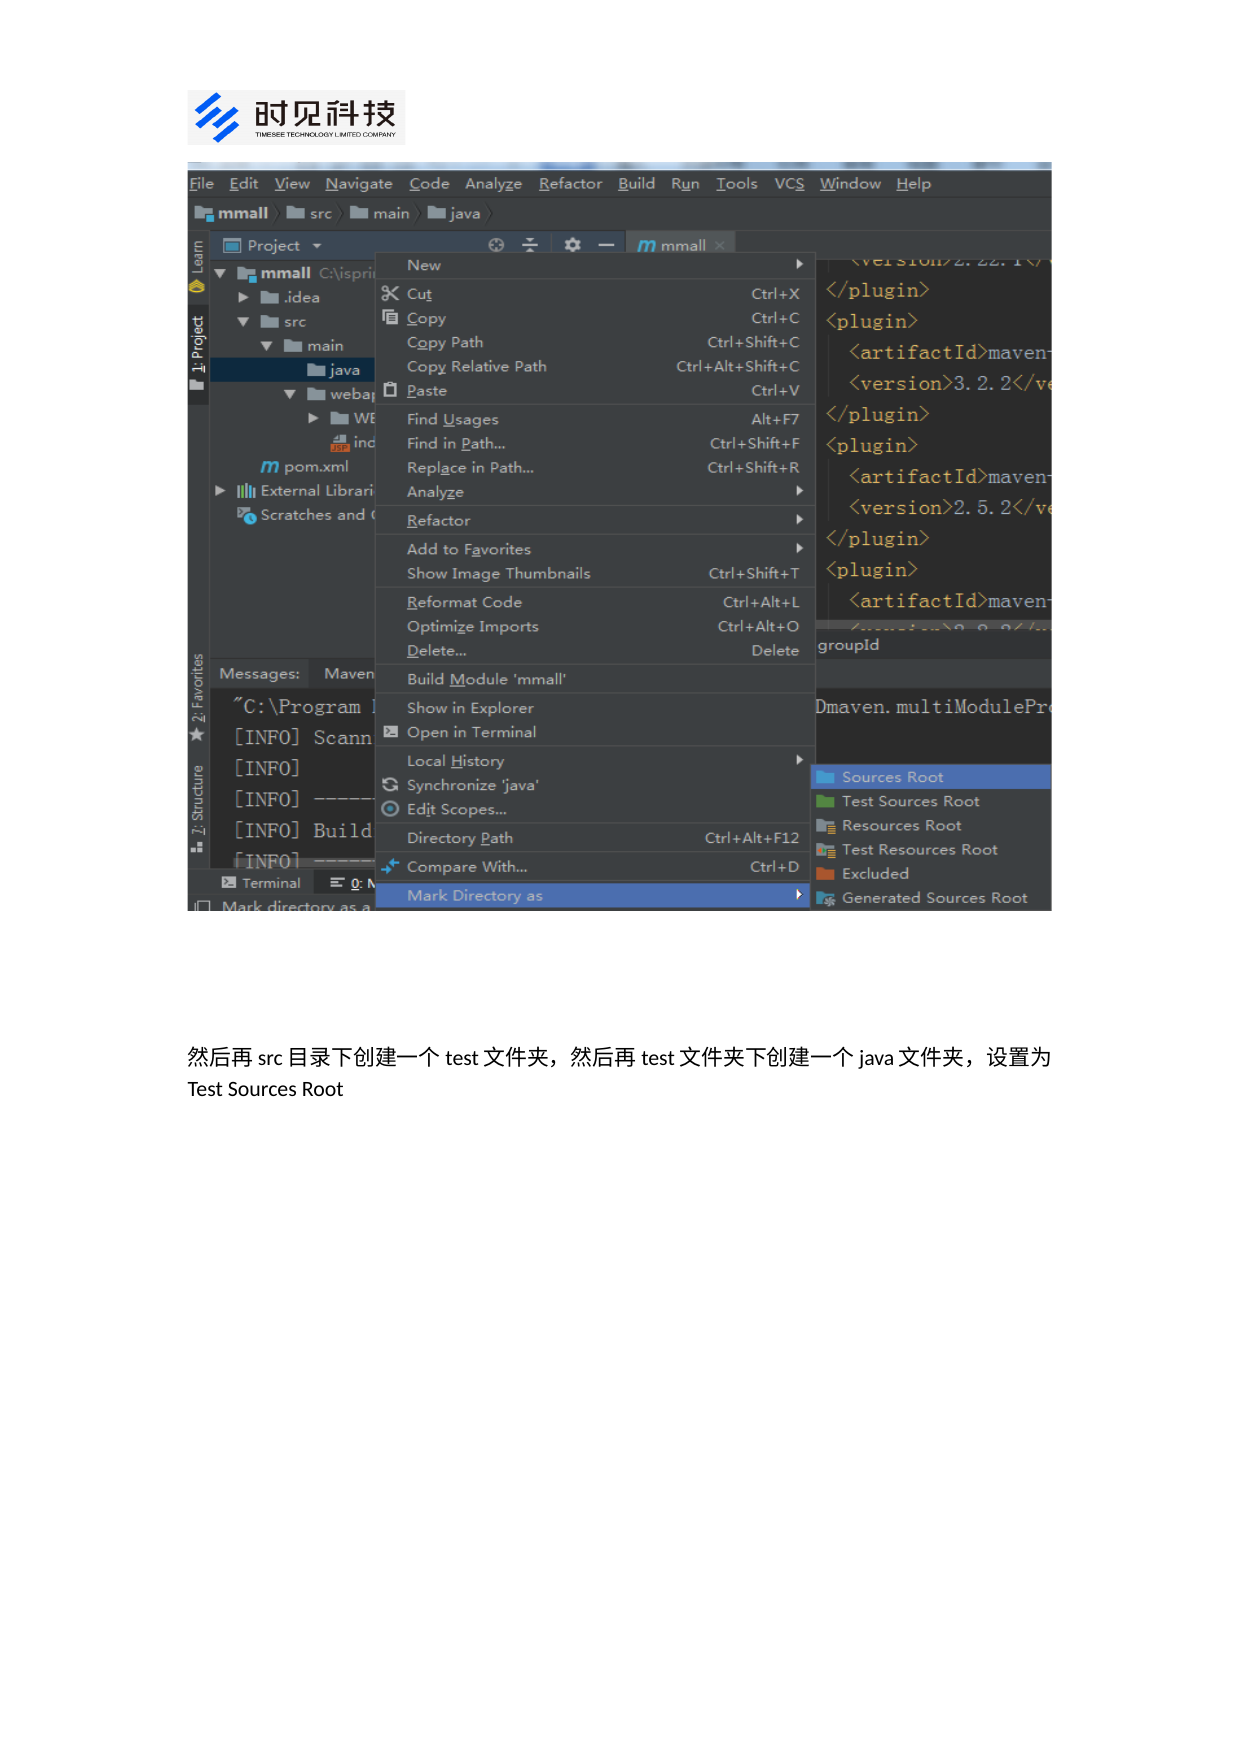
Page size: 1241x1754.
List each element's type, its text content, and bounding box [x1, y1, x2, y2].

picture [187, 162, 1052, 911]
picture [187, 90, 406, 145]
text 然后再src目录下创建一个test文件夹，然后再test文件夹下创建一个java文件夹，设置为Test Sources Root [187, 1039, 1053, 1104]
